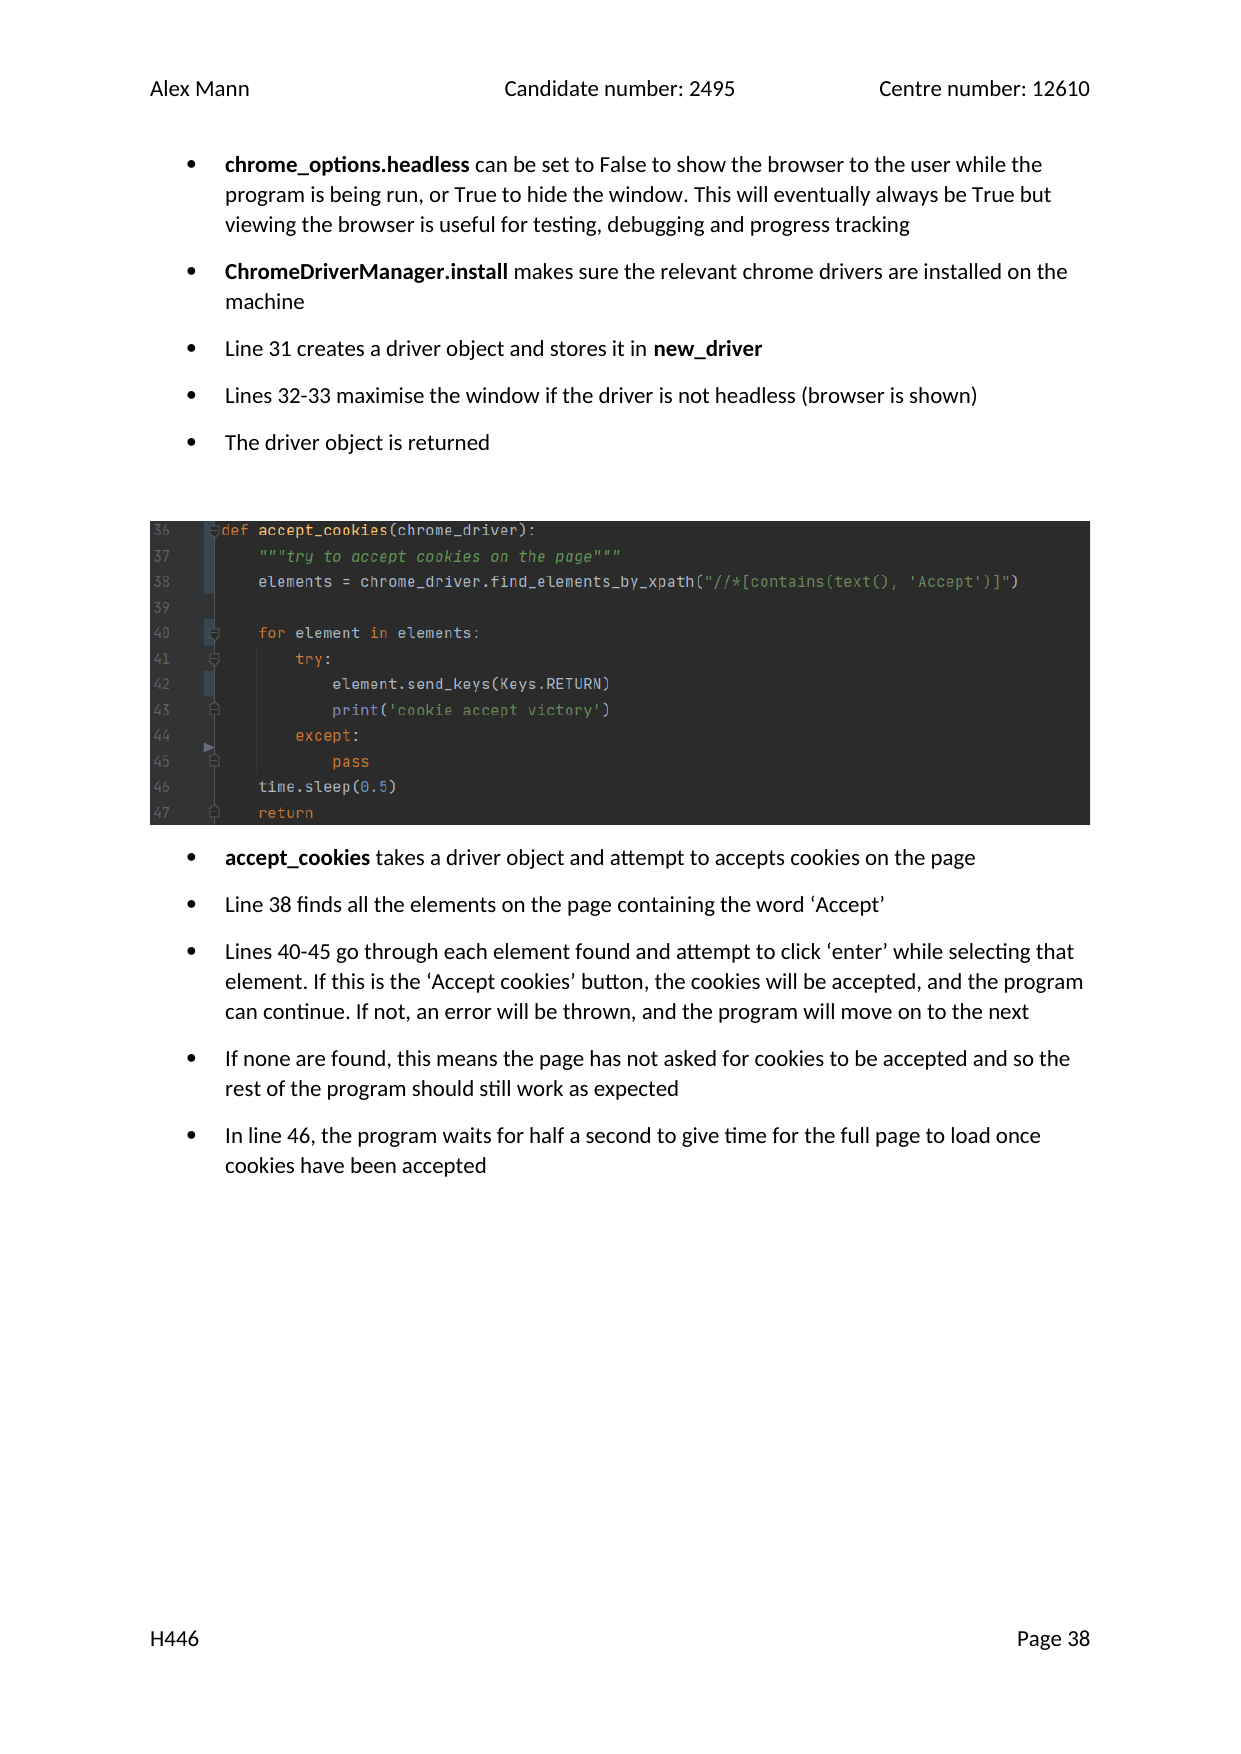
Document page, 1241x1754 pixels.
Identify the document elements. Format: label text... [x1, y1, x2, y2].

text The driver object is returned [187, 428, 1090, 456]
text chrome_options.headless can be set to False to show the browser to the user while the program is being run, or True to hide the window. This will eventually always be True but viewing the browser is useful for testing, debugging and progress tracking [187, 150, 1090, 238]
text accept_cookies takes a driver object and attempt to accepts cookies on the page [187, 843, 1090, 871]
text Lines 40-45 go through each element found and attempt to click ‘enter’ while selecting that element. If this is the ‘Accept cookies’ button, the cookies will be accepted, and the program can continue. If not, an error will be thrown, and the program will move on to the next [187, 937, 1090, 1026]
text ChromeDriverManager.install makes sure the relevant chrome drivers are installed on the machine [187, 257, 1090, 316]
text Lines 32-33 maximise the window if the driver is not headless (browser is shown) [187, 381, 1090, 409]
picture [150, 521, 1091, 825]
text In line 46, the program waits for half a second to give time for the full page to load once cookies have been accepted [187, 1121, 1090, 1180]
text Line 31 creates a driver object and stores it in new_driver [187, 334, 1090, 362]
text If none are found, this means the page has not asked for cookies to be accepted and so the rest of the program should still work as expected [187, 1044, 1090, 1103]
text Line 38 finds all the elements on the page containing the word ‘Accept’ [187, 890, 1090, 918]
